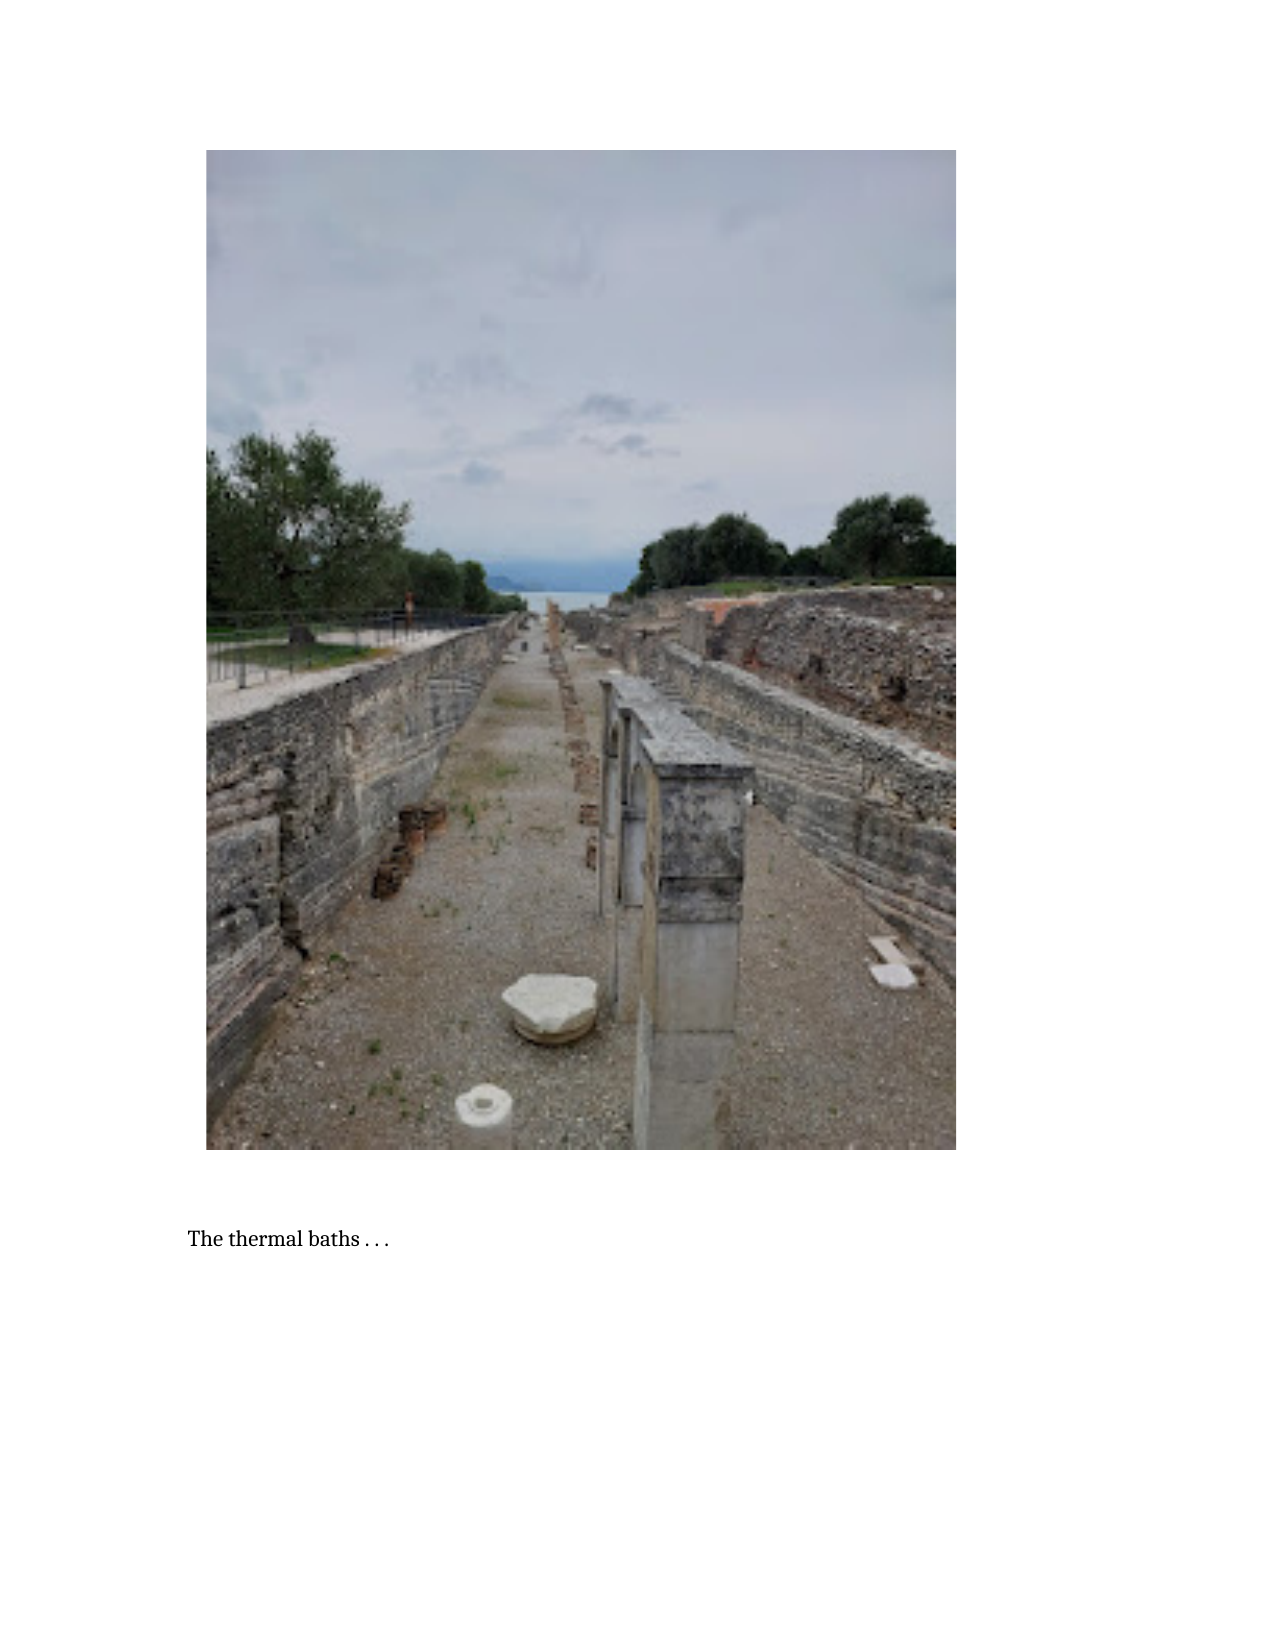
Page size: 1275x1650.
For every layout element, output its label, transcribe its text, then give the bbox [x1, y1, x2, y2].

picture [206, 150, 957, 1150]
text The thermal baths . . . [187, 1226, 1087, 1252]
